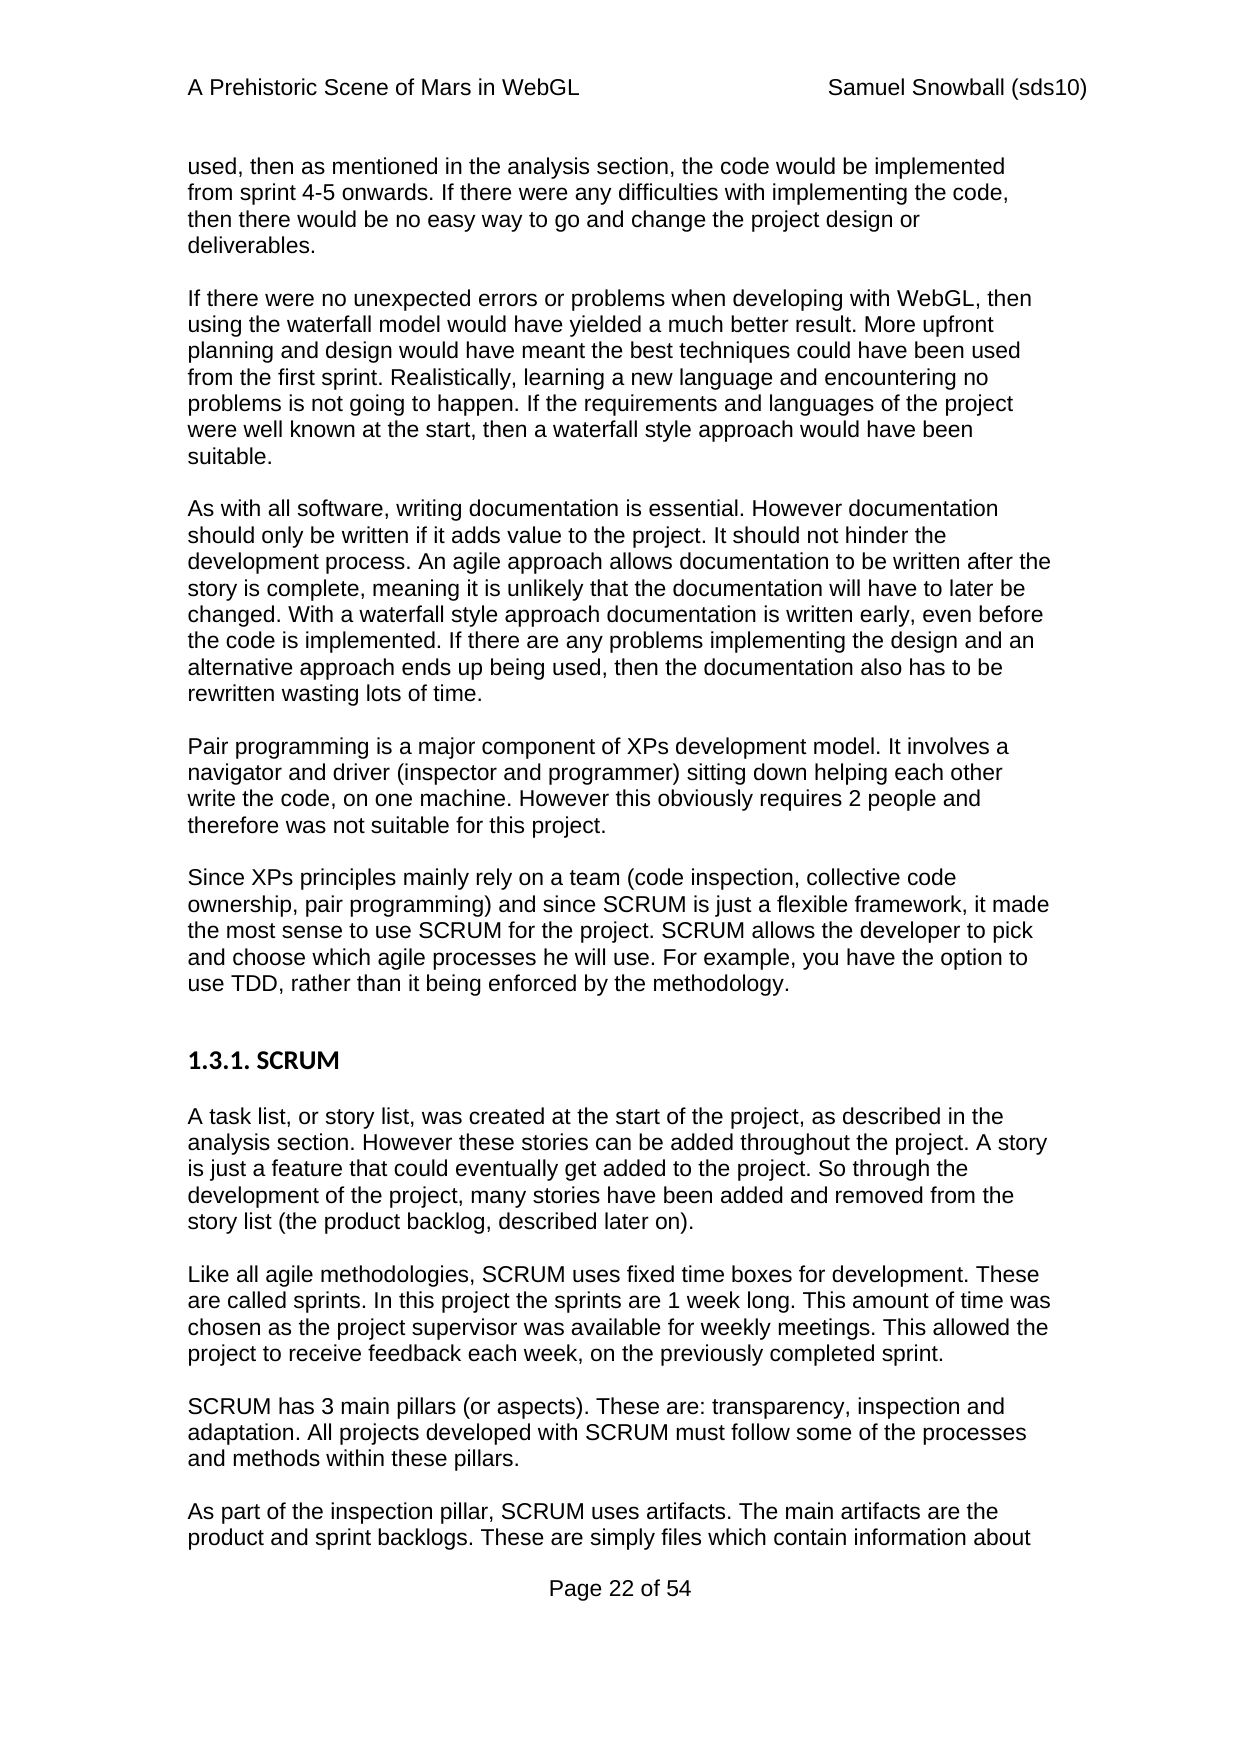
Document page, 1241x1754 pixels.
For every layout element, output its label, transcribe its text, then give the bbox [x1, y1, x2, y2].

text Pair programming is a major component of XPs development model. It involves a navigator and driver (inspector and programmer) sitting down helping each other write the code, on one machine. However this obviously requires 2 people and therefore was not suitable for this project. [187, 733, 1053, 838]
subtitle 1.3.1. SCRUM [187, 1043, 1053, 1076]
text If there were no unexpected errors or problems when developing with WebGL, then using the waterfall model would have yielded a much better result. More upfront planning and design would have meant the best techniques could have been used from the first sprint. Realistically, learning a new language and encountering no problems is not going to happen. If the requirements and languages of the project were well known at the start, then a waterfall style approach would have been suitable. [187, 284, 1053, 469]
text As with all software, writing documentation is essential. However documentation should only be written if it adds value to the project. It should not hinder the development process. An agile approach allows documentation to be written after the story is complete, meaning it is unlikely that the documentation will have to later be changed. With a waterfall style approach documentation is written early, even before the code is implemented. If there are any problems implementing the design and an alternative approach ends up being used, then the documentation also has to be rewritten wasting lots of time. [187, 495, 1053, 706]
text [187, 1498, 1053, 1551]
text A task list, or story list, was created at the start of the project, as described in the analysis section. However these stories can be added throughout the project. A story is just a feature that could eventually get added to the project. So through the development of the project, many stories have been added and removed from the story list (the product backlog, described later on). [187, 1103, 1053, 1234]
text Since XPs principles mainly rely on a team (code inspection, collective code ownership, pair programming) and since SCRUM is just a flexible framework, it made the most sense to use SCRUM for the project. SCRUM allows the developer to pick and choose which agile processes he will use. For example, you have the option to use TDD, rather than it being enforced by the methodology. [187, 864, 1053, 996]
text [187, 153, 1053, 258]
text Like all agile methodologies, SCRUM uses fixed time boxes for development. These are called sprints. In this project the sprints are 1 week long. This amount of time was chosen as the project supervisor was available for weekly meetings. This allowed the project to receive feedback each week, on the previously completed sprint. [187, 1261, 1053, 1366]
text SCRUM has 3 main pillars (or aspects). These are: transparency, inspection and adaptation. All projects developed with SCRUM must follow some of the processes and methods within these pillars. [187, 1393, 1053, 1472]
